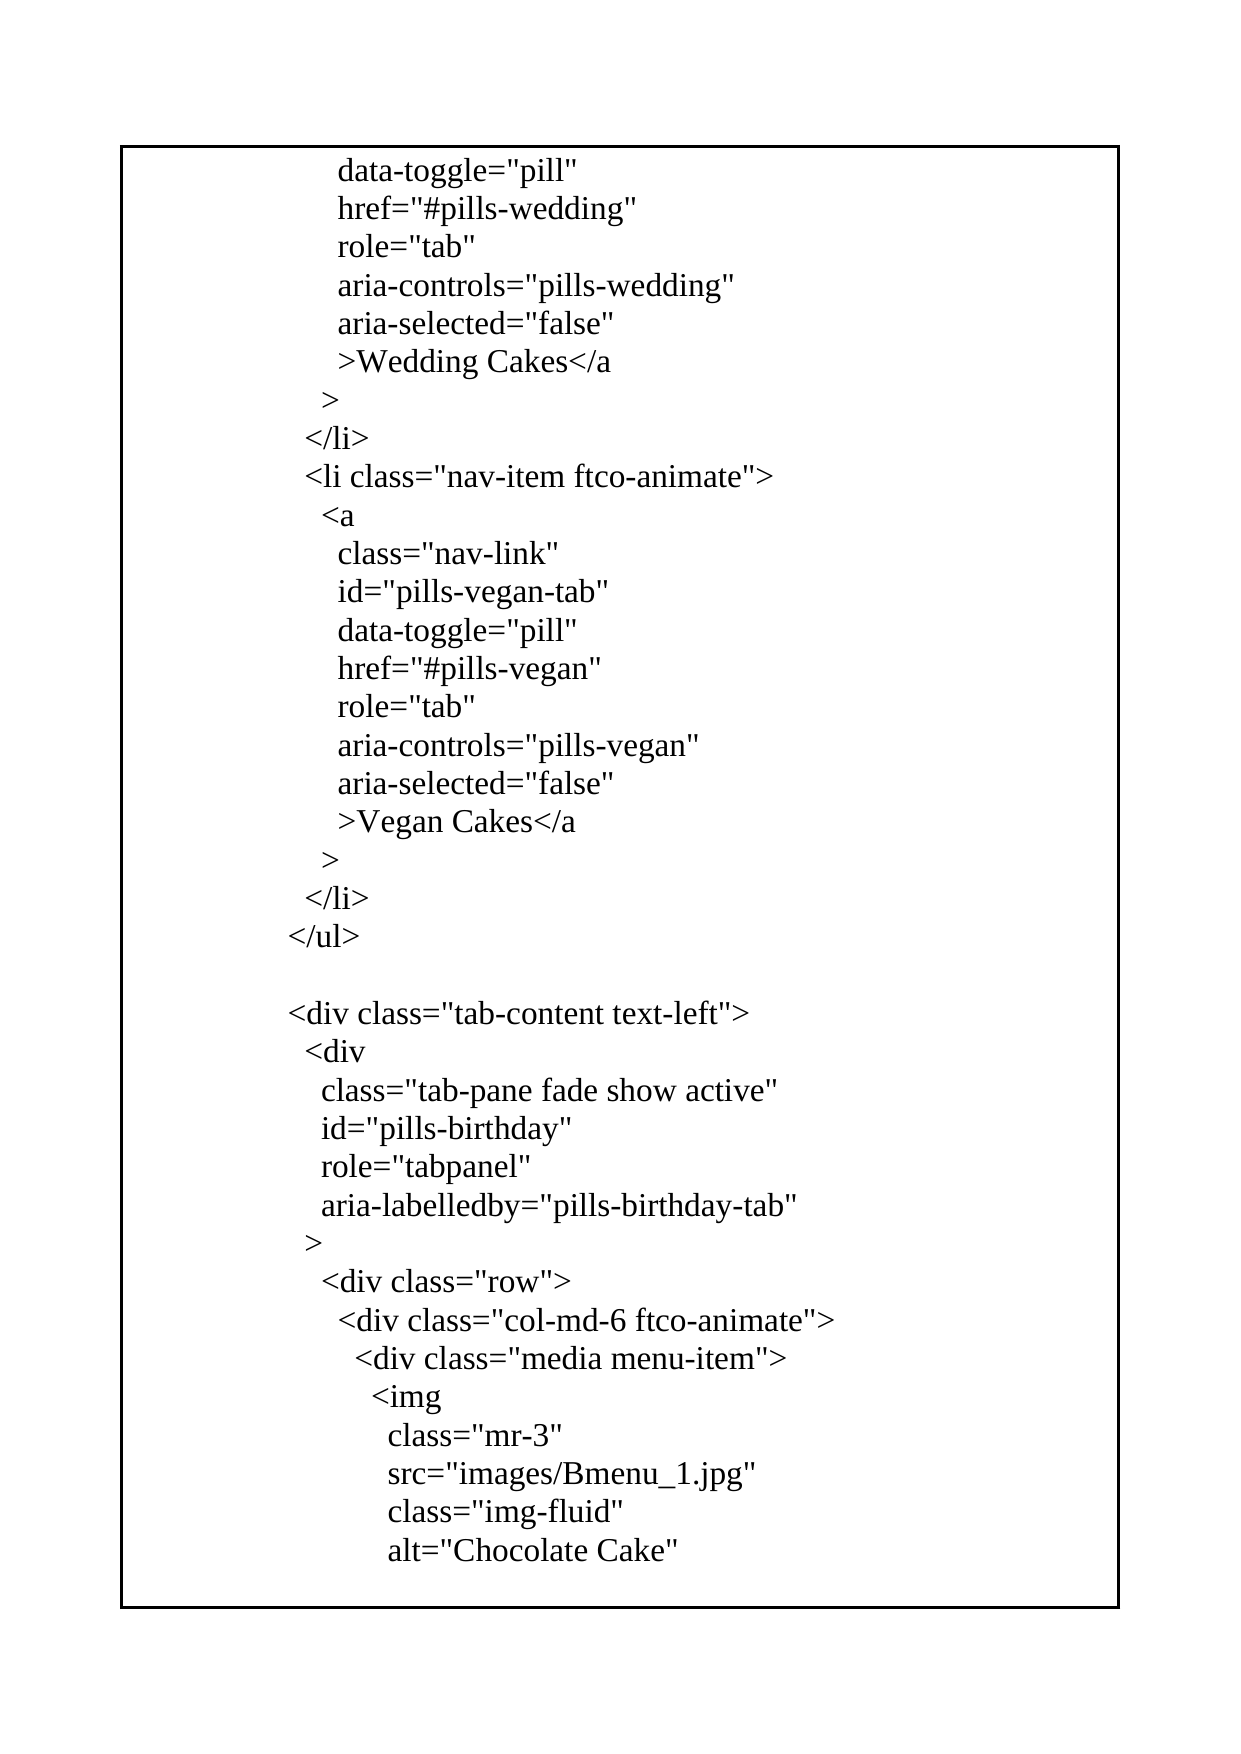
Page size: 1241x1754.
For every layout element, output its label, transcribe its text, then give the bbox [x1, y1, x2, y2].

text src="images/Bmenu_1.jpg" [187, 1453, 1053, 1492]
text alt="Chocolate Cake" [187, 1530, 1053, 1568]
text class="img-fluid" [187, 1492, 1053, 1530]
text </li> [187, 418, 1053, 457]
text > [187, 840, 1053, 878]
text </li> [187, 878, 1053, 917]
text role="tabpanel" [187, 1147, 1053, 1185]
text </ul> [187, 917, 1053, 955]
text <img [187, 1377, 1053, 1415]
text id="pills-birthday" [187, 1108, 1053, 1147]
text class="mr-3" [187, 1415, 1053, 1453]
text <div class="col-md-6 ftco-animate"> [187, 1300, 1053, 1338]
text role="tab" [187, 227, 1053, 265]
text class="nav-link" [187, 533, 1053, 572]
text <li class="nav-item ftco-animate"> [187, 457, 1053, 495]
text <div class="media menu-item"> [187, 1338, 1053, 1377]
text role="tab" [187, 687, 1053, 725]
text aria-labelledby="pills-birthday-tab" [187, 1185, 1053, 1223]
text <a [187, 495, 1053, 533]
text >Vegan Cakes</a [187, 802, 1053, 840]
text data-toggle="pill" [187, 150, 1053, 188]
text aria-selected="false" [187, 763, 1053, 802]
text aria-controls="pills-vegan" [187, 725, 1053, 763]
text > [187, 1223, 1053, 1262]
text <div class="tab-content text-left"> [187, 993, 1053, 1032]
text class="tab-pane fade show active" [187, 1070, 1053, 1108]
text >Wedding Cakes</a [187, 342, 1053, 380]
text href="#pills-wedding" [187, 188, 1053, 227]
text <div class="row"> [187, 1262, 1053, 1300]
text aria-selected="false" [187, 303, 1053, 342]
text id="pills-vegan-tab" [187, 572, 1053, 610]
text href="#pills-vegan" [187, 648, 1053, 687]
text aria-controls="pills-wedding" [187, 265, 1053, 303]
text data-toggle="pill" [187, 610, 1053, 648]
text > [187, 380, 1053, 418]
text <div [187, 1032, 1053, 1070]
